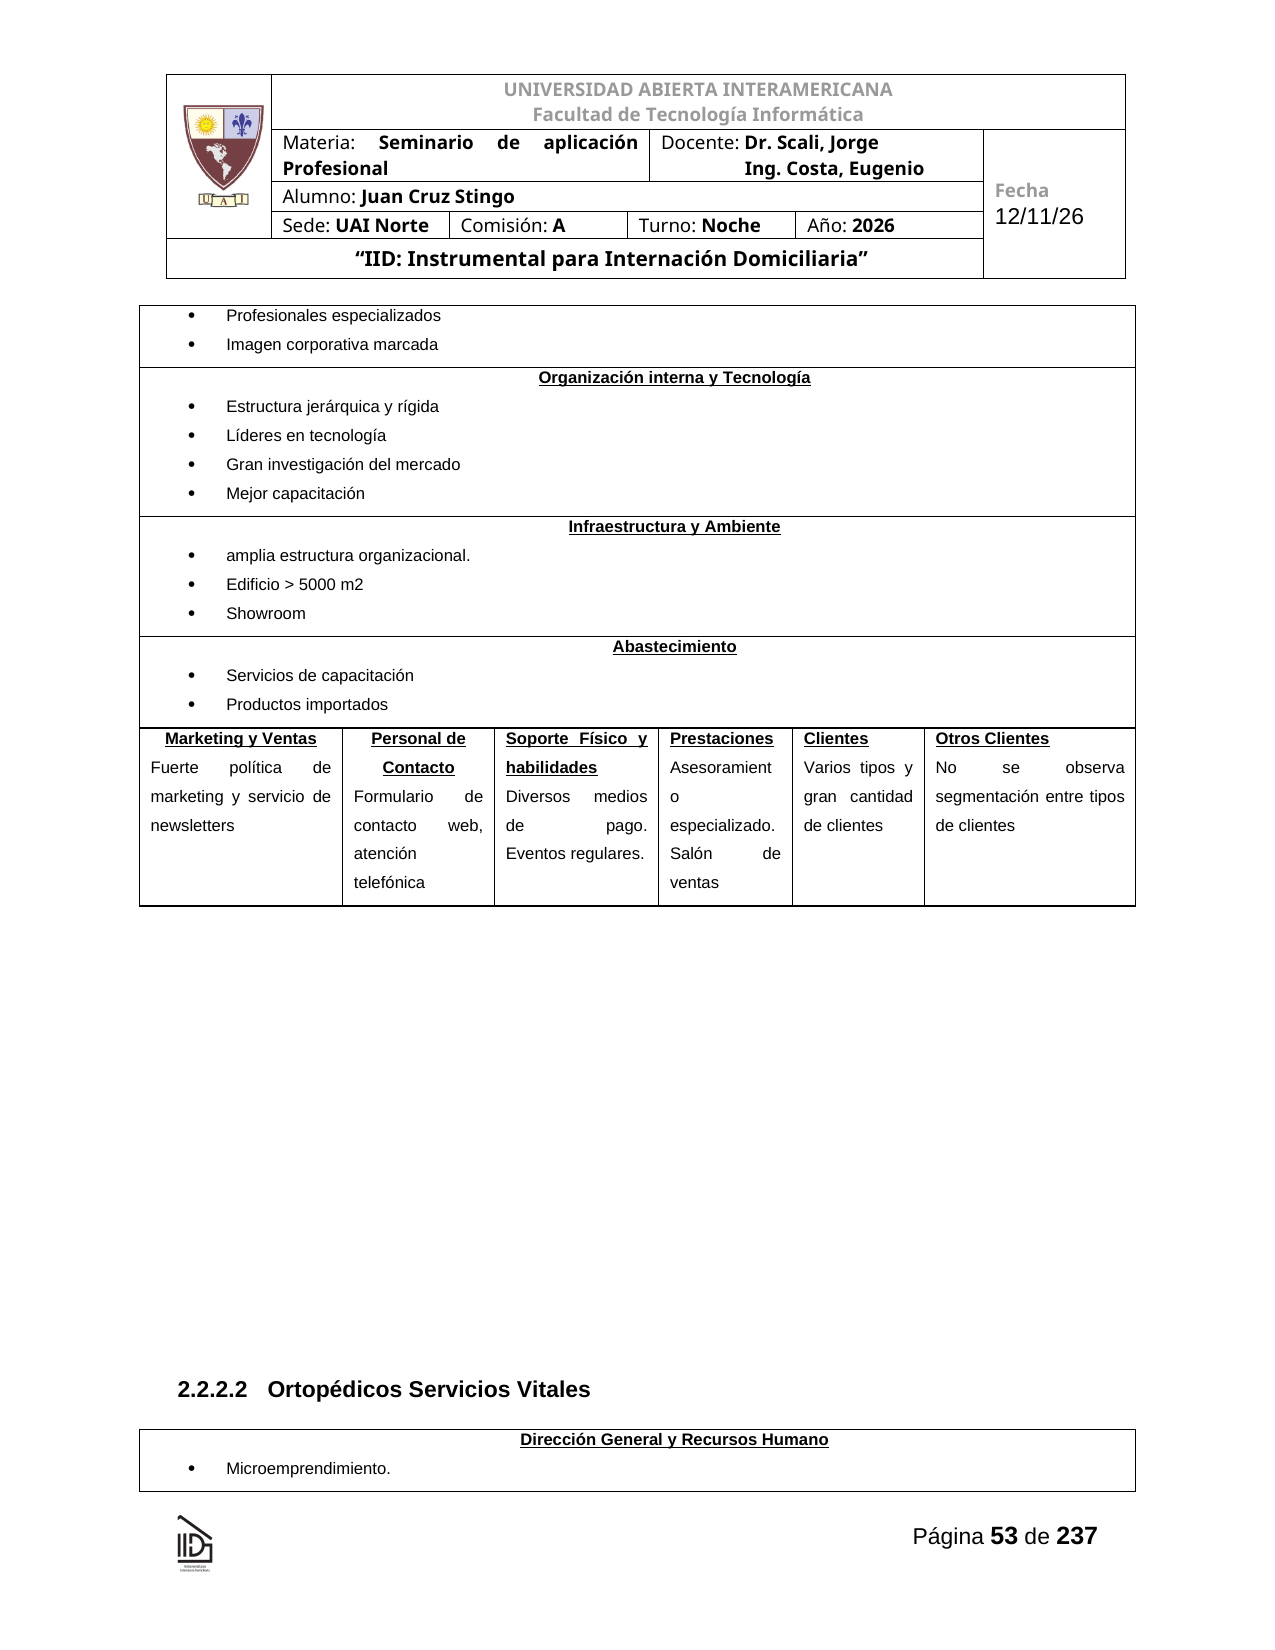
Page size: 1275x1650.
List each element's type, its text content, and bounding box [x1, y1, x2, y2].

table_cell Abastecimiento Servicios de capacitación Productos importados [140, 637, 1135, 727]
picture [167, 97, 271, 211]
table_cell [495, 729, 658, 905]
table_header Dirección General y Recursos Humano Gran cantidad de empleados Profesionales especializados Imagen corporativa marcada [140, 306, 1135, 367]
table_cell Organización interna y Tecnología Estructura jerárquica y rígida Líderes en tecnología Gran investigación del mercado Mejor capacitación [140, 368, 1135, 516]
subtitle Ortopédicos Servicios Vitales [177, 1376, 1098, 1402]
table_cell Infraestructura y Ambiente amplia estructura organizacional. Edificio > 5000 m2 Showroom [140, 517, 1135, 636]
table_cell [793, 729, 924, 905]
table_cell [925, 729, 1135, 905]
picture [272, 97, 283, 129]
table_cell [140, 729, 342, 905]
picture [165, 1508, 225, 1585]
table_cell [343, 729, 494, 905]
picture [272, 182, 283, 211]
table_header Dirección General y Recursos Humano Microemprendimiento. Relativamente pocos empleados Relaciones laborales amistosas y de cooperación. [140, 1430, 1135, 1491]
picture [272, 130, 283, 181]
table_cell [659, 729, 792, 905]
